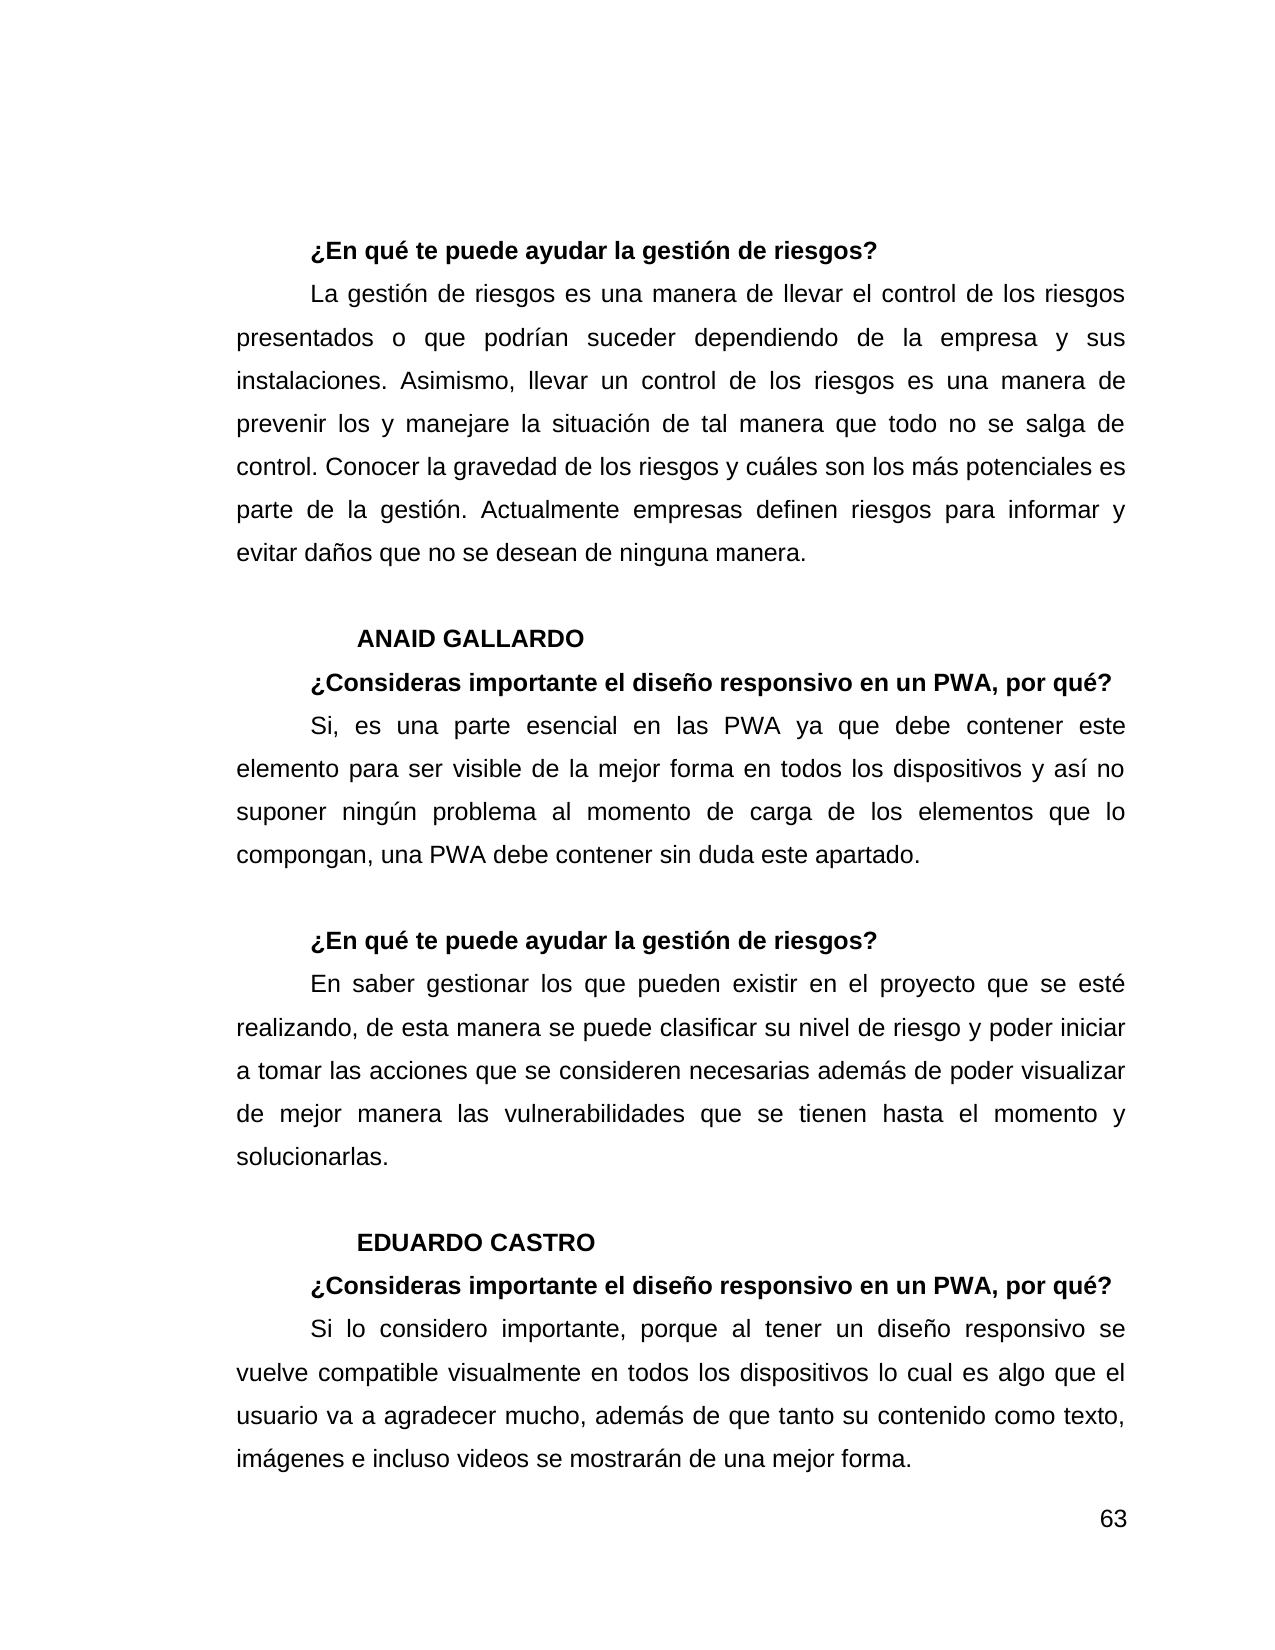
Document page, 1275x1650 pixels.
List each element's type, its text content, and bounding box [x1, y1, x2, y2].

list Eduardo Castro [357, 1228, 1127, 1257]
list Anaid Gallardo [357, 624, 1127, 653]
text ¿Consideras importante el diseño responsivo en un PWA, por qué? [236, 1271, 1127, 1300]
text Si lo considero importante, porque al tener un diseño responsivo se vuelve compatible visualmente en todos los dispositivos lo cual es algo que el usuario va a agradecer mucho, además de que tanto su contenido como texto, imágenes e incluso videos se mostrarán de una mejor forma. [236, 1314, 1127, 1472]
text En saber gestionar los que pueden existir en el proyecto que se esté realizando, de esta manera se puede clasificar su nivel de riesgo y poder iniciar a tomar las acciones que se consideren necesarias además de poder visualizar de mejor manera las vulnerabilidades que se tienen hasta el momento y solucionarlas. [236, 969, 1127, 1171]
text La gestión de riesgos es una manera de llevar el control de los riesgos presentados o que podrían suceder dependiendo de la empresa y sus instalaciones. Asimismo, llevar un control de los riesgos es una manera de prevenir los y manejare la situación de tal manera que todo no se salga de control. Conocer la gravedad de los riesgos y cuáles son los más potenciales es parte de la gestión. Actualmente empresas definen riesgos para informar y evitar daños que no se desean de ninguna manera. [236, 279, 1127, 567]
text ¿En qué te puede ayudar la gestión de riesgos? [236, 236, 1127, 265]
text ¿Consideras importante el diseño responsivo en un PWA, por qué? [236, 667, 1127, 696]
text ¿En qué te puede ayudar la gestión de riesgos? [236, 926, 1127, 955]
text Si, es una parte esencial en las PWA ya que debe contener este elemento para ser visible de la mejor forma en todos los dispositivos y así no suponer ningún problema al momento de carga de los elementos que lo compongan, una PWA debe contener sin duda este apartado. [236, 711, 1127, 869]
